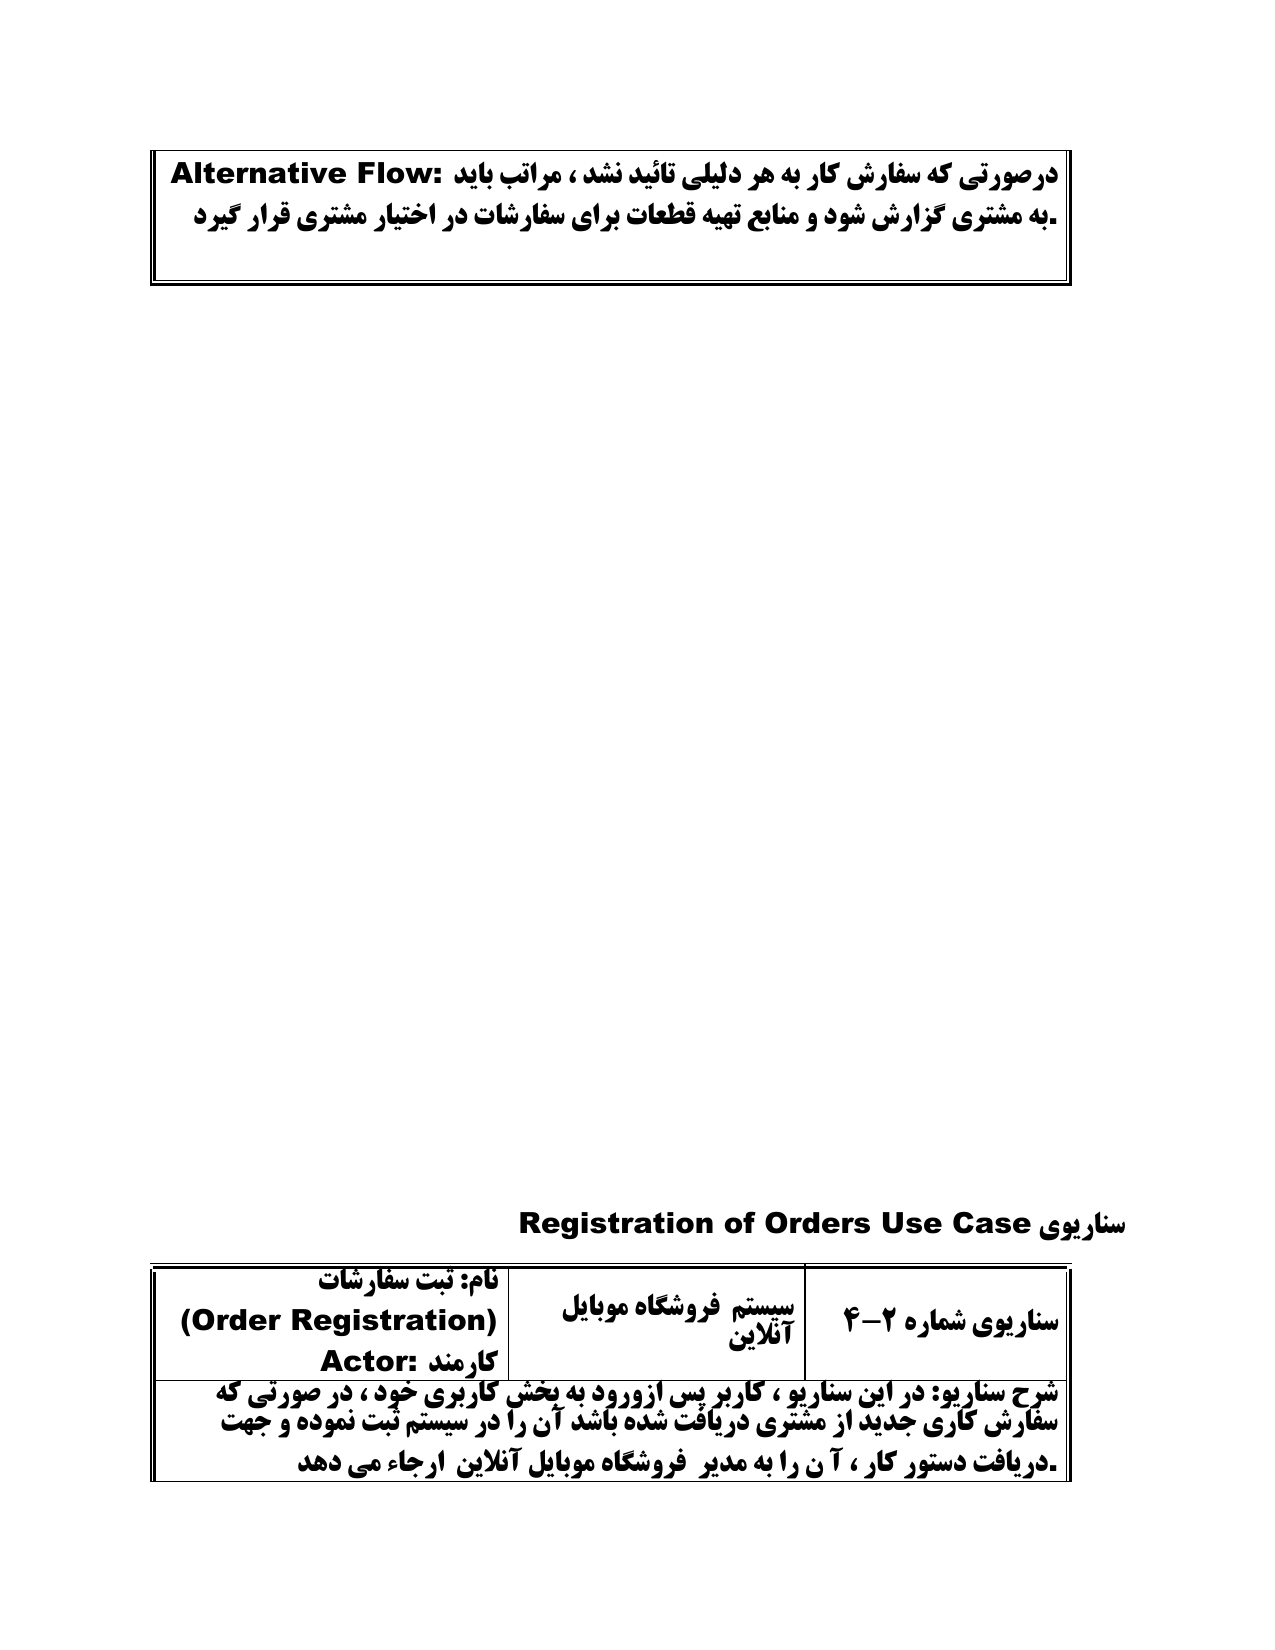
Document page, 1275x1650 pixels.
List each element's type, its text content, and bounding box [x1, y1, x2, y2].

table_header سیستم فروشگاه موبایل آنلاین [509, 1269, 804, 1380]
text سناریوی Registration of Orders Use Case [150, 1201, 1125, 1243]
table_header سناریوی شماره 2-4 [806, 1264, 1069, 1380]
table_cell Alternative Flow: درصورتی که سفارش کار به هر دلیلی تائید نشد ، مراتب باید به مشتری گزارش شود و منابع تهیه قطعات برای سفارشات در اختیار مشتری قرار گیرد. [156, 151, 1066, 279]
table_cell شرح سناریو: در این سناریو ، کاربر پس ازورود به بخش کاربری خود ، در صورتی که سفارش کاری جدید از مشتری دریافت شده باشد آن را در سیستم ثبت نموده و جهت دریافت دستور کار ، آ ن را به مدیر فروشگاه موبایل آنلاین ارجاء می دهد. [156, 1381, 1066, 1481]
table_header نام: ثبت سفارشات (Order Registration) Actor: کارمند [153, 1269, 508, 1380]
